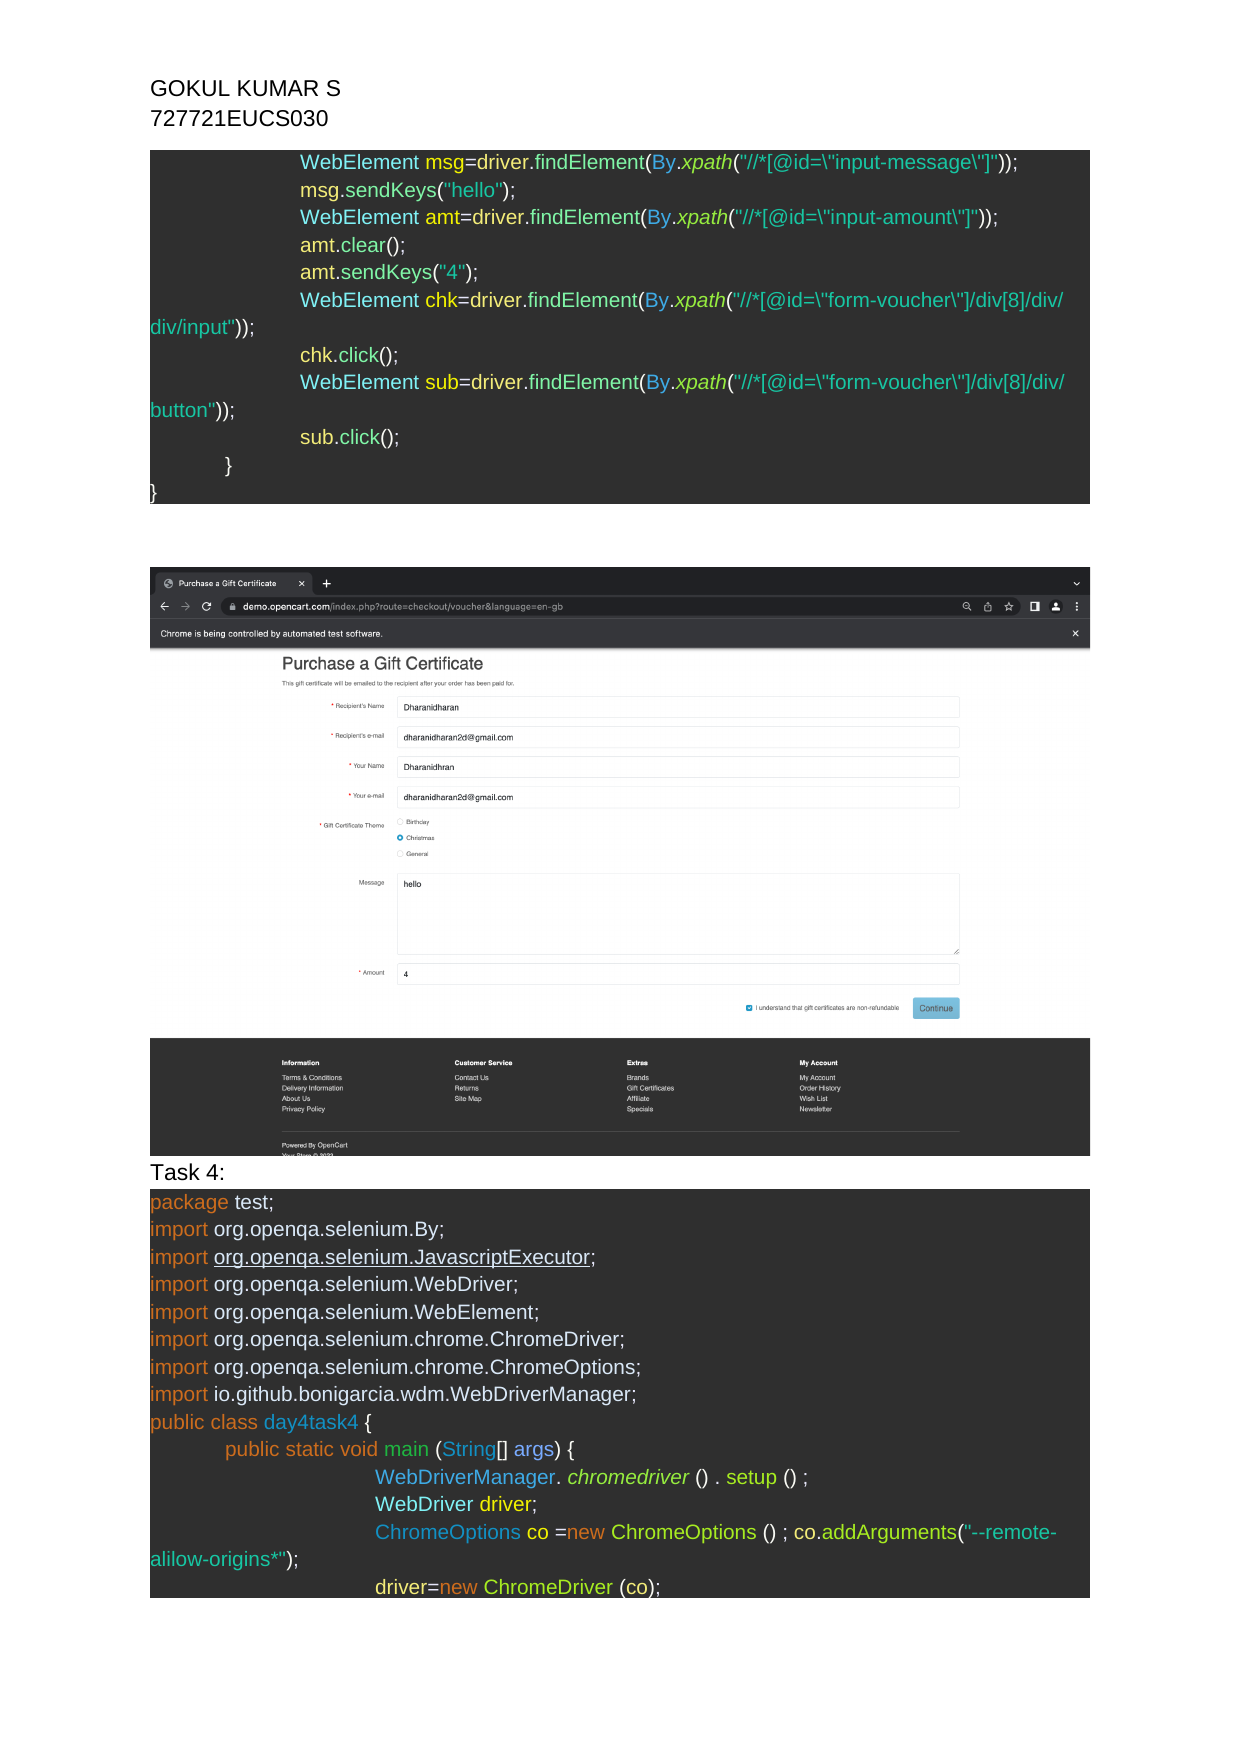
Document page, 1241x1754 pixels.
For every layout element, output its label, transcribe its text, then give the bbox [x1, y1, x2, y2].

text import org.openqa.selenium.WebElement; [150, 1299, 1090, 1323]
text import org.openqa.selenium.JavascriptExecutor; [150, 1244, 1090, 1268]
text amt.sendKeys("4"); [150, 260, 1090, 284]
text msg.sendKeys("hello"); [150, 177, 1090, 201]
text amt.clear(); [150, 232, 1090, 256]
text WebDriver driver; [150, 1492, 1090, 1516]
text ChromeOptions co =new ChromeOptions () ; co.addArguments("--remote-alilow-origins*"); [150, 1519, 1090, 1571]
text import org.openqa.selenium.By; [150, 1217, 1090, 1241]
text package test; [150, 1189, 1090, 1213]
text Task 4: [150, 1159, 1090, 1186]
text import io.github.bonigarcia.wdm.WebDriverManager; [150, 1382, 1090, 1406]
text public static void main (String[] args) { [150, 1437, 1090, 1461]
text } [150, 480, 1090, 504]
text WebElement msg=driver.findElement(By.xpath("//*[@id=\"input-message\"]")); [150, 150, 1090, 174]
picture [150, 567, 1091, 1156]
text import org.openqa.selenium.chrome.ChromeDriver; [150, 1327, 1090, 1351]
text WebElement amt=driver.findElement(By.xpath("//*[@id=\"input-amount\"]")); [150, 205, 1090, 229]
text import org.openqa.selenium.WebDriver; [150, 1272, 1090, 1296]
text WebElement sub=driver.findElement(By.xpath("//*[@id=\"form-voucher\"]/div[8]/div/button")); [150, 370, 1090, 421]
text WebDriverManager. chromedriver () . setup () ; [150, 1464, 1090, 1488]
text sub.click(); [150, 425, 1090, 449]
text import org.openqa.selenium.chrome.ChromeOptions; [150, 1354, 1090, 1378]
text public class day4task4 { [150, 1409, 1090, 1433]
text chk.click(); [150, 342, 1090, 366]
text WebElement chk=driver.findElement(By.xpath("//*[@id=\"form-voucher\"]/div[8]/div/div/input")); [150, 287, 1090, 339]
text driver=new ChromeDriver (co); [150, 1574, 1090, 1598]
text } [150, 452, 1090, 476]
